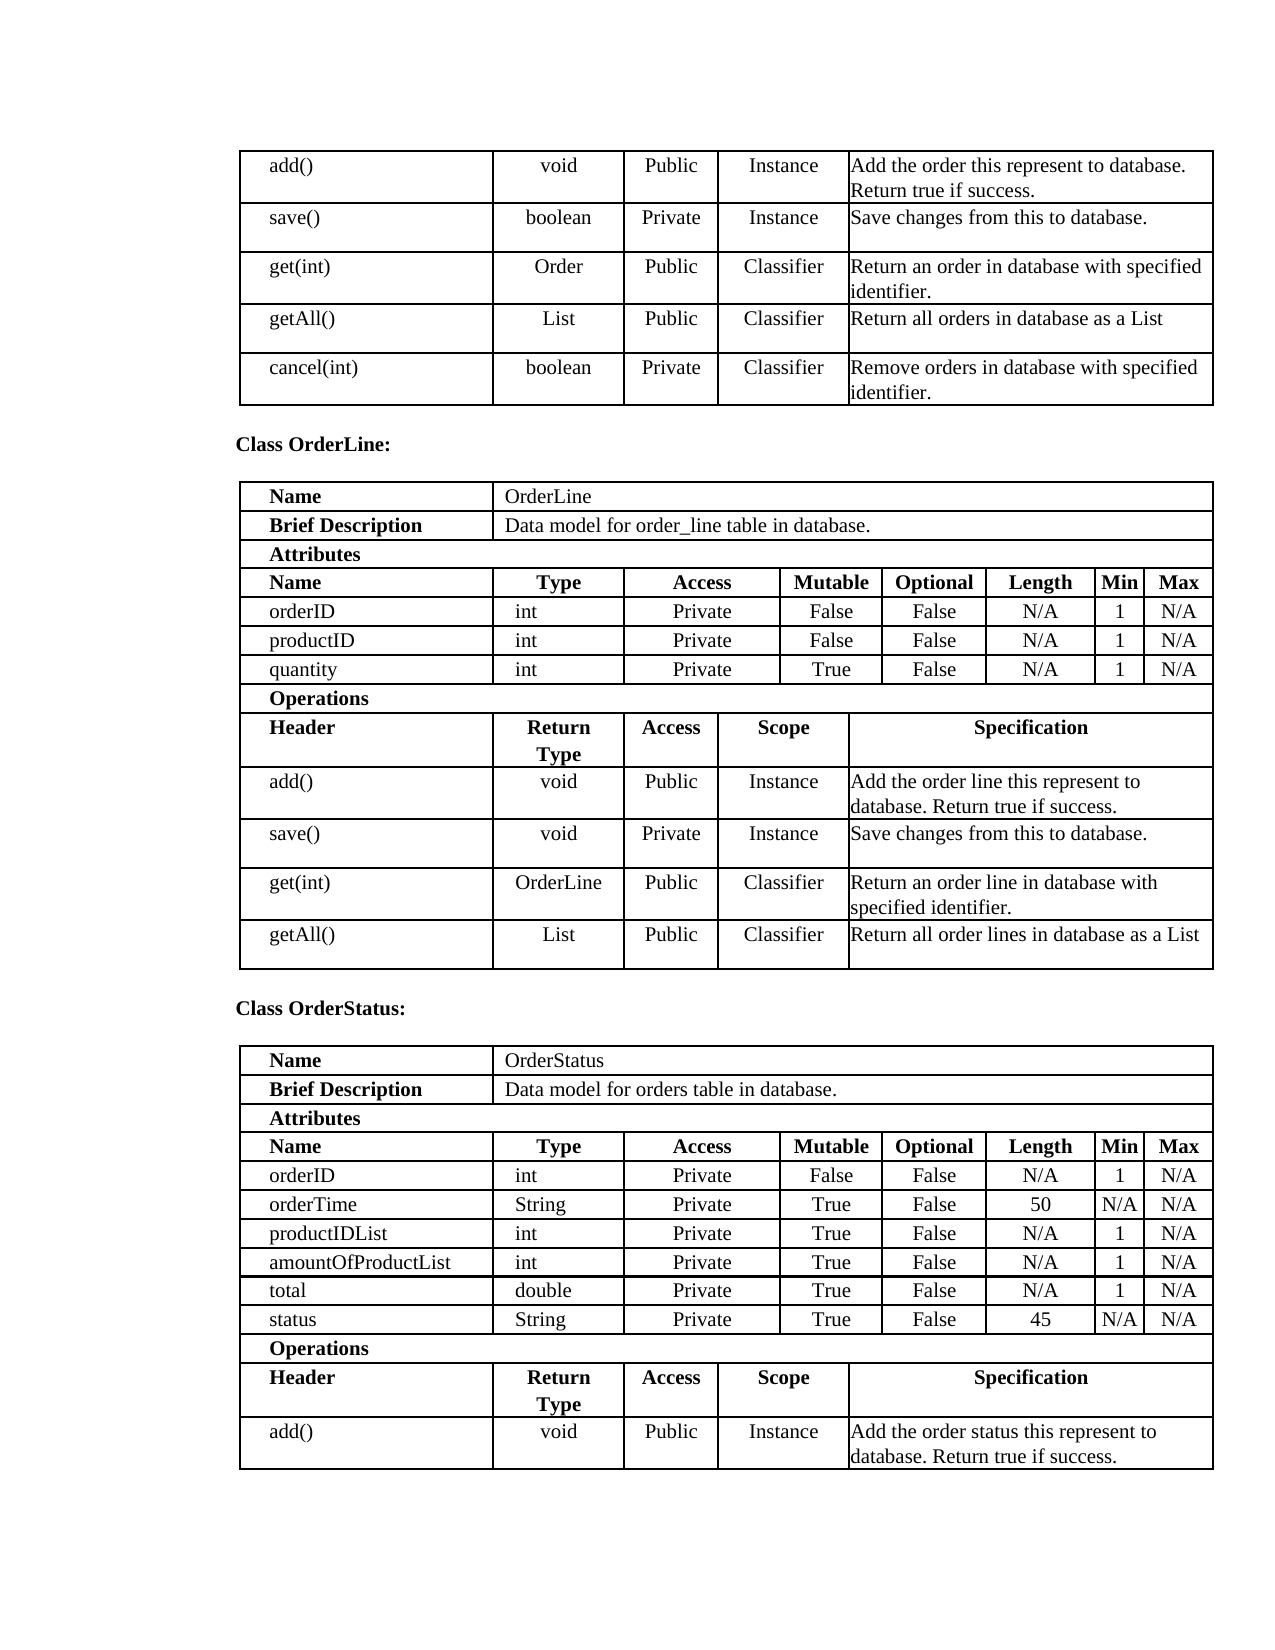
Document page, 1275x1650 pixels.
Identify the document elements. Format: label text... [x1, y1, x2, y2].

table_cell False [883, 656, 985, 683]
table_cell get(int) [241, 253, 492, 303]
table_cell total [241, 1278, 492, 1304]
table_cell Instance [719, 820, 848, 867]
table_cell Type [494, 569, 623, 596]
table_cell Private [625, 204, 717, 251]
table_cell save() [241, 820, 492, 867]
table_cell int [494, 656, 623, 683]
table_cell N/A [1096, 1306, 1143, 1333]
table_cell Instance [719, 1418, 848, 1468]
table_cell int [494, 627, 623, 654]
table_cell Optional [883, 569, 985, 596]
table_cell 1 [1096, 1220, 1143, 1247]
table_cell String [494, 1191, 623, 1218]
table_cell N/A [987, 1278, 1094, 1304]
table_cell 1 [1096, 656, 1143, 683]
table_cell Remove orders in database with specified identifier. [850, 354, 1212, 404]
text Class OrderLine: [225, 431, 1125, 456]
table_cell orderID [241, 598, 492, 625]
table_cell Private [625, 656, 779, 683]
table_cell Max [1145, 569, 1212, 596]
table_cell Private [625, 820, 717, 867]
table_cell quantity [241, 656, 492, 683]
table_cell void [494, 152, 623, 202]
table_cell Instance [719, 768, 848, 818]
table_cell Specification [850, 1364, 1212, 1416]
table_cell int [494, 1162, 623, 1189]
table_cell N/A [987, 1249, 1094, 1275]
table_cell False [781, 1162, 881, 1189]
table_cell Classifier [719, 921, 848, 968]
table_cell True [781, 1191, 881, 1218]
table_cell add() [241, 768, 492, 818]
table_cell True [781, 1278, 881, 1304]
table_cell Private [625, 1278, 779, 1304]
table_cell cancel(int) [241, 354, 492, 404]
table_cell True [781, 1220, 881, 1247]
table_cell Add the order status this represent to database. Return true if success. [850, 1418, 1212, 1468]
table_cell Type [494, 1133, 623, 1160]
table_cell N/A [1145, 1306, 1212, 1333]
table_cell N/A [987, 1220, 1094, 1247]
table_cell Optional [883, 1133, 985, 1160]
table_cell False [883, 1278, 985, 1304]
table_cell List [494, 921, 623, 968]
table_cell Add the order line this represent to database. Return true if success. [850, 768, 1212, 818]
table_cell N/A [1145, 598, 1212, 625]
table_cell Public [625, 869, 717, 919]
table_cell False [781, 627, 881, 654]
table_cell Private [625, 1306, 779, 1333]
table_cell N/A [1145, 1191, 1212, 1218]
table_cell get(int) [241, 869, 492, 919]
table_cell OrderLine [494, 869, 623, 919]
table_cell Public [625, 305, 717, 352]
table_cell False [883, 1162, 985, 1189]
table_cell status [241, 1306, 492, 1333]
table_cell getAll() [241, 921, 492, 968]
table_cell False [781, 598, 881, 625]
table_cell Order [494, 253, 623, 303]
table_cell Min [1096, 569, 1143, 596]
table_cell Public [625, 253, 717, 303]
table_cell Attributes [241, 1105, 1212, 1131]
text Class OrderStatus: [225, 995, 1125, 1020]
table_cell 1 [1096, 598, 1143, 625]
table_cell False [883, 1191, 985, 1218]
table_cell Save changes from this to database. [850, 820, 1212, 867]
table_cell Type [494, 1389, 623, 1416]
table_header Name [241, 483, 492, 510]
table_cell Header [241, 1364, 492, 1416]
table_cell N/A [987, 598, 1094, 625]
table_cell boolean [494, 204, 623, 251]
table_cell True [781, 656, 881, 683]
table_cell Header [241, 714, 492, 766]
table_cell False [883, 1220, 985, 1247]
table_cell Classifier [719, 253, 848, 303]
table_cell Name [241, 1133, 492, 1160]
table_cell Public [625, 1418, 717, 1468]
table_cell Scope [719, 714, 848, 766]
table_cell Private [625, 354, 717, 404]
table_header OrderLine [494, 483, 1212, 510]
table_cell Operations [241, 1335, 1212, 1362]
table_cell Private [625, 1249, 779, 1275]
table_cell Private [625, 1191, 779, 1218]
table_cell 1 [1096, 1249, 1143, 1275]
table_cell Add the order this represent to database. Return true if success. [850, 152, 1212, 202]
table_cell Return an order in database with specified identifier. [850, 253, 1212, 303]
table_cell Access [625, 714, 717, 766]
table_cell String [494, 1306, 623, 1333]
table_cell boolean [494, 354, 623, 404]
table_cell N/A [1145, 627, 1212, 654]
table_cell save() [241, 204, 492, 251]
table_cell Min [1096, 1133, 1143, 1160]
table_cell N/A [1145, 1278, 1212, 1304]
table_cell Mutable [781, 569, 881, 596]
table_cell getAll() [241, 305, 492, 352]
table_cell Return [494, 1364, 623, 1389]
table_cell orderID [241, 1162, 492, 1189]
table_cell Public [625, 152, 717, 202]
table_cell N/A [1145, 656, 1212, 683]
table_cell Return all orders in database as a List [850, 305, 1212, 352]
table_cell Public [625, 768, 717, 818]
table_cell Public [625, 921, 717, 968]
table_cell Operations [241, 685, 1212, 712]
table_cell productID [241, 627, 492, 654]
table_cell True [781, 1306, 881, 1333]
table_cell Classifier [719, 305, 848, 352]
table_cell Data model for order_line table in database. [494, 512, 1212, 538]
table_cell Private [625, 1162, 779, 1189]
table_cell int [494, 598, 623, 625]
table_cell Max [1145, 1133, 1212, 1160]
table_cell Access [625, 569, 779, 596]
table_cell void [494, 1418, 623, 1468]
table_cell N/A [1096, 1191, 1143, 1218]
table_cell 1 [1096, 1278, 1143, 1304]
table_cell Type [494, 739, 623, 766]
table_cell Brief Description [241, 512, 492, 538]
table_cell Length [987, 1133, 1094, 1160]
table_cell False [883, 598, 985, 625]
table_cell Data model for orders table in database. [494, 1076, 1212, 1102]
table_cell Specification [850, 714, 1212, 766]
table_cell Instance [719, 204, 848, 251]
table_cell Attributes [241, 541, 1212, 567]
table_cell int [494, 1249, 623, 1275]
table_cell True [781, 1249, 881, 1275]
table_cell Scope [719, 1364, 848, 1416]
table_cell 45 [987, 1306, 1094, 1333]
table_cell void [494, 768, 623, 818]
table_cell 1 [1096, 1162, 1143, 1189]
table_cell Return all order lines in database as a List [850, 921, 1212, 968]
table_cell Name [241, 569, 492, 596]
table_cell List [494, 305, 623, 352]
table_cell 50 [987, 1191, 1094, 1218]
table_cell N/A [1145, 1220, 1212, 1247]
table_cell Brief Description [241, 1076, 492, 1102]
table_cell orderTime [241, 1191, 492, 1218]
table_cell Private [625, 627, 779, 654]
table_header Name [241, 1047, 492, 1074]
table_cell double [494, 1278, 623, 1304]
table_cell amountOfProductList [241, 1249, 492, 1275]
table_cell void [494, 820, 623, 867]
table_cell N/A [1145, 1162, 1212, 1189]
table_cell productIDList [241, 1220, 492, 1247]
table_cell Save changes from this to database. [850, 204, 1212, 251]
table_cell N/A [987, 627, 1094, 654]
table_cell Classifier [719, 354, 848, 404]
table_cell Access [625, 1364, 717, 1416]
table_cell add() [241, 1418, 492, 1468]
table_cell Private [625, 1220, 779, 1247]
table_cell 1 [1096, 627, 1143, 654]
table_cell Mutable [781, 1133, 881, 1160]
table_cell False [883, 1249, 985, 1275]
table_cell Access [625, 1133, 779, 1160]
table_cell Return [494, 714, 623, 739]
table_cell N/A [1145, 1249, 1212, 1275]
table_cell N/A [987, 1162, 1094, 1189]
table_cell Private [625, 598, 779, 625]
table_cell False [883, 627, 985, 654]
table_cell Return an order line in database with specified identifier. [850, 869, 1212, 919]
table_cell Length [987, 569, 1094, 596]
table_cell False [883, 1306, 985, 1333]
table_cell int [494, 1220, 623, 1247]
table_cell add() [241, 152, 492, 202]
table_cell Instance [719, 152, 848, 202]
table_cell N/A [987, 656, 1094, 683]
table_cell Classifier [719, 869, 848, 919]
table_header OrderStatus [494, 1047, 1212, 1074]
